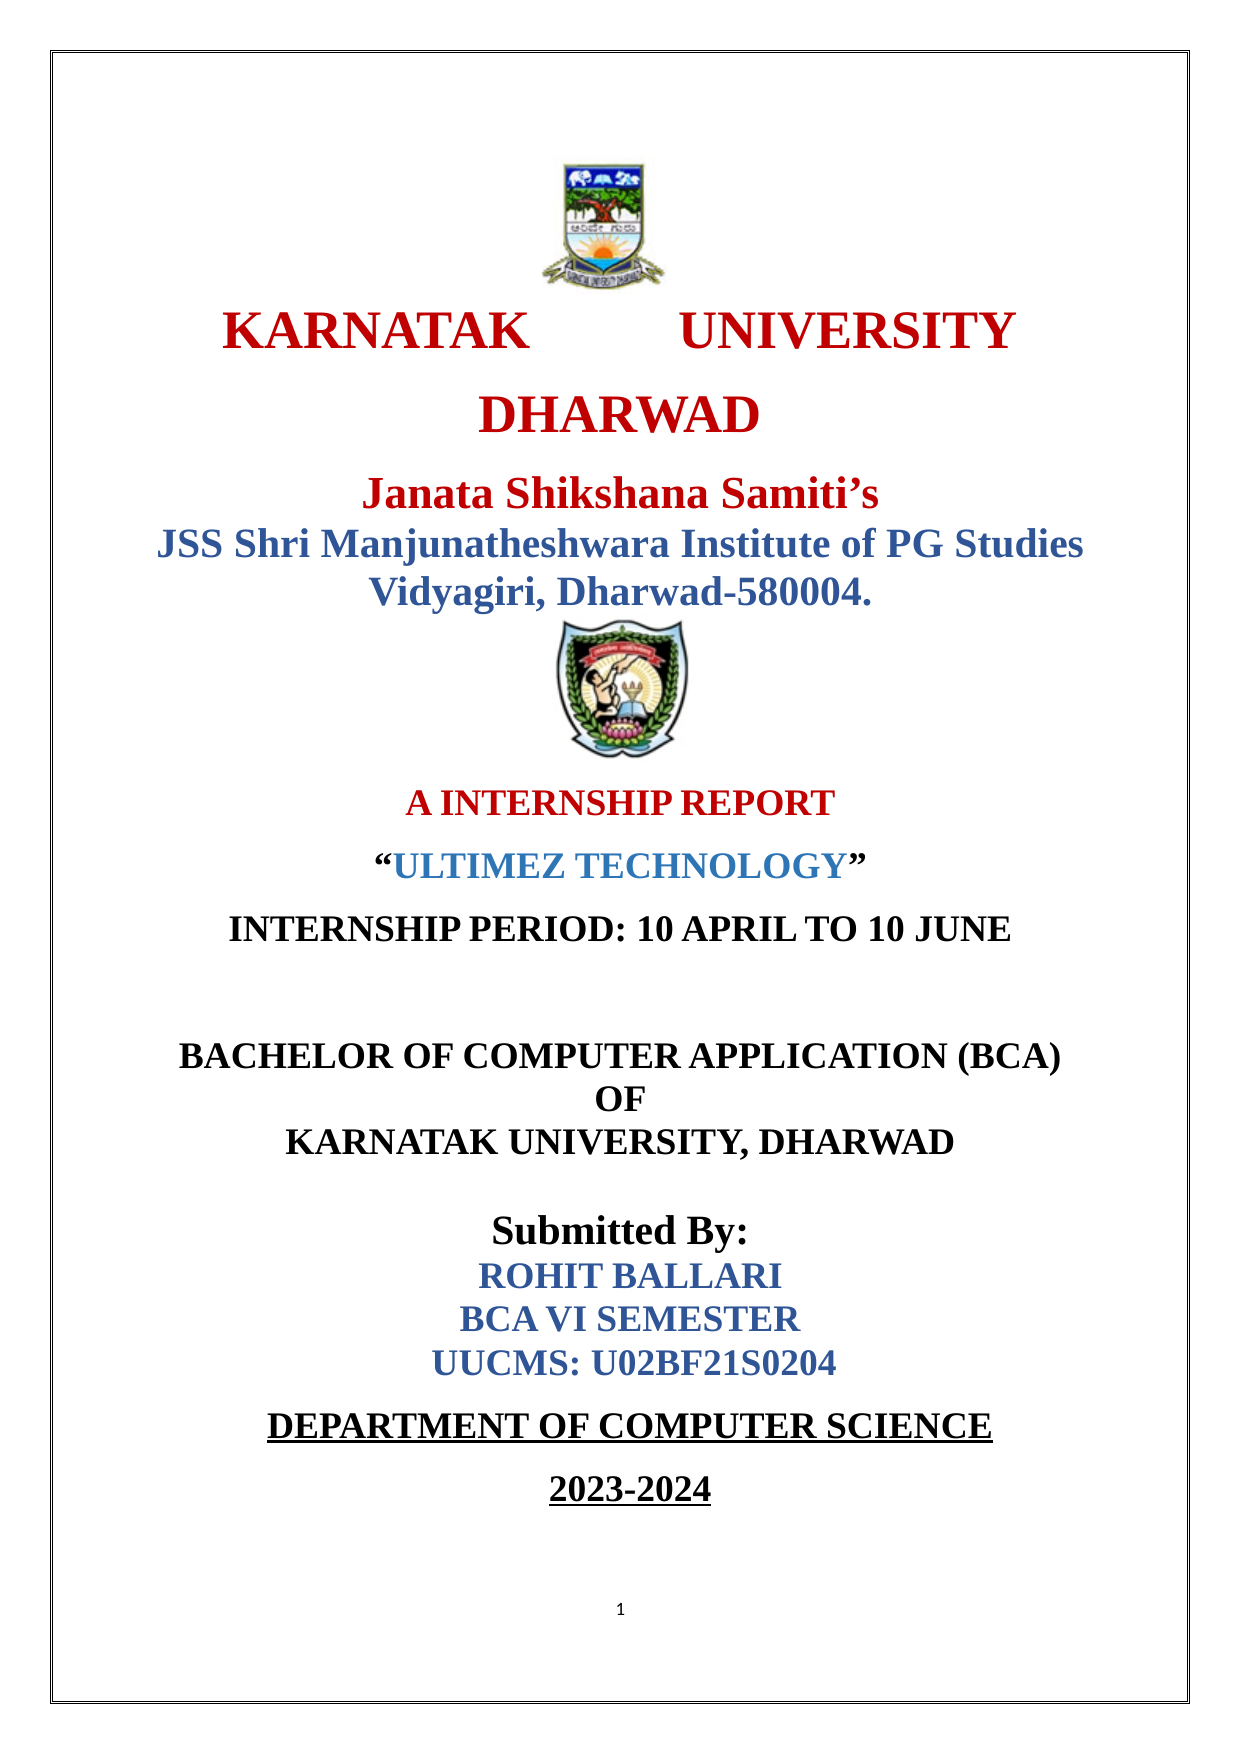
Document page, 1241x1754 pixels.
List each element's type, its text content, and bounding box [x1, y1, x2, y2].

text DHARWAD [150, 382, 1090, 444]
text OF [150, 1076, 1090, 1119]
picture [531, 156, 675, 294]
text DEPARTMENT OF COMPUTER SCIENCE [150, 1403, 1110, 1446]
text ROHIT BALLARI [375, 1254, 1090, 1297]
text UUCMS: U02BF21S0204 [150, 1340, 1110, 1383]
text KARNATAKUNIVERSITY [150, 156, 1090, 361]
text 2023-2024 [150, 1466, 1110, 1509]
text BACHELOR OF COMPUTER APPLICATION (BCA) [150, 1033, 1090, 1076]
text JSS Shri Manjunatheshwara Institute of PG Studies [150, 519, 1090, 567]
text BCA VI SEMESTER [150, 1297, 1124, 1340]
text A INTERNSHIP REPORT [150, 780, 1090, 823]
text “ULTIMEZ TECHNOLOGY” [150, 844, 1090, 887]
text Vidyagiri, Dharwad-580004. [150, 567, 1090, 615]
text INTERNSHIP PERIOD: 10 APRIL TO 10 JUNE [150, 907, 1090, 950]
text Janata Shikshana Samiti’s [150, 466, 1090, 519]
picture [536, 614, 704, 762]
text Submitted By: [150, 1206, 1090, 1254]
text KARNATAK UNIVERSITY, DHARWAD [150, 1119, 1090, 1163]
